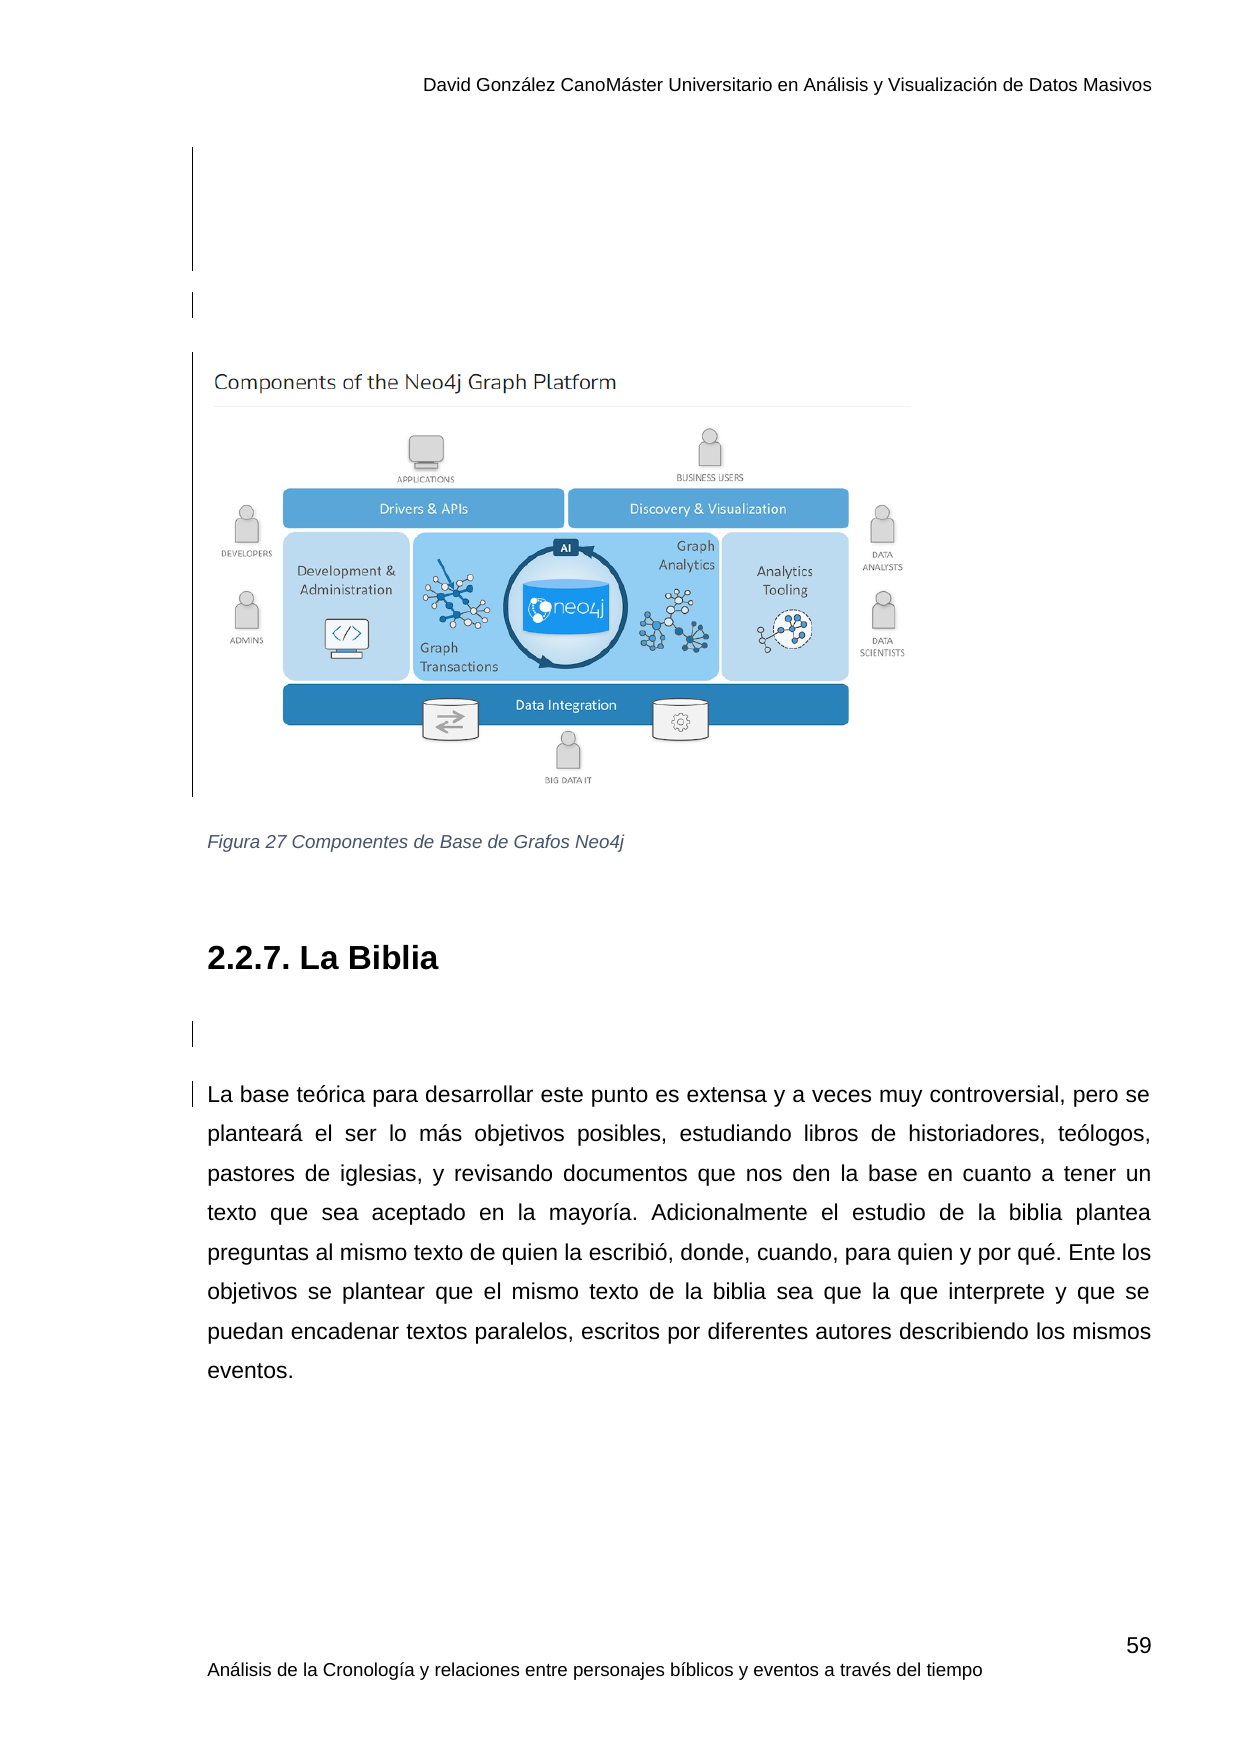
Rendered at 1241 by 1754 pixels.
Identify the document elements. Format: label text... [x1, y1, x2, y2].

text La base teórica para desarrollar este punto es extensa y a veces muy controversial, pero se planteará el ser lo más objetivos posibles, estudiando libros de historiadores, teólogos, pastores de iglesias, y revisando documentos que nos den la base en cuanto a tener un texto que sea aceptado en la mayoría. Adicionalmente el estudio de la biblia plantea preguntas al mismo texto de quien la escribió, donde, cuando, para quien y por qué. Ente los objetivos se plantear que el mismo texto de la biblia sea que la que interprete y que se puedan encadenar textos paralelos, escritos por diferentes autores describiendo los mismos eventos. [207, 1081, 1152, 1384]
text Figura Componentes de Base de Grafos Neo4j [207, 831, 1152, 853]
subtitle 2.2.7. La Biblia [207, 938, 1152, 976]
picture [207, 351, 931, 798]
